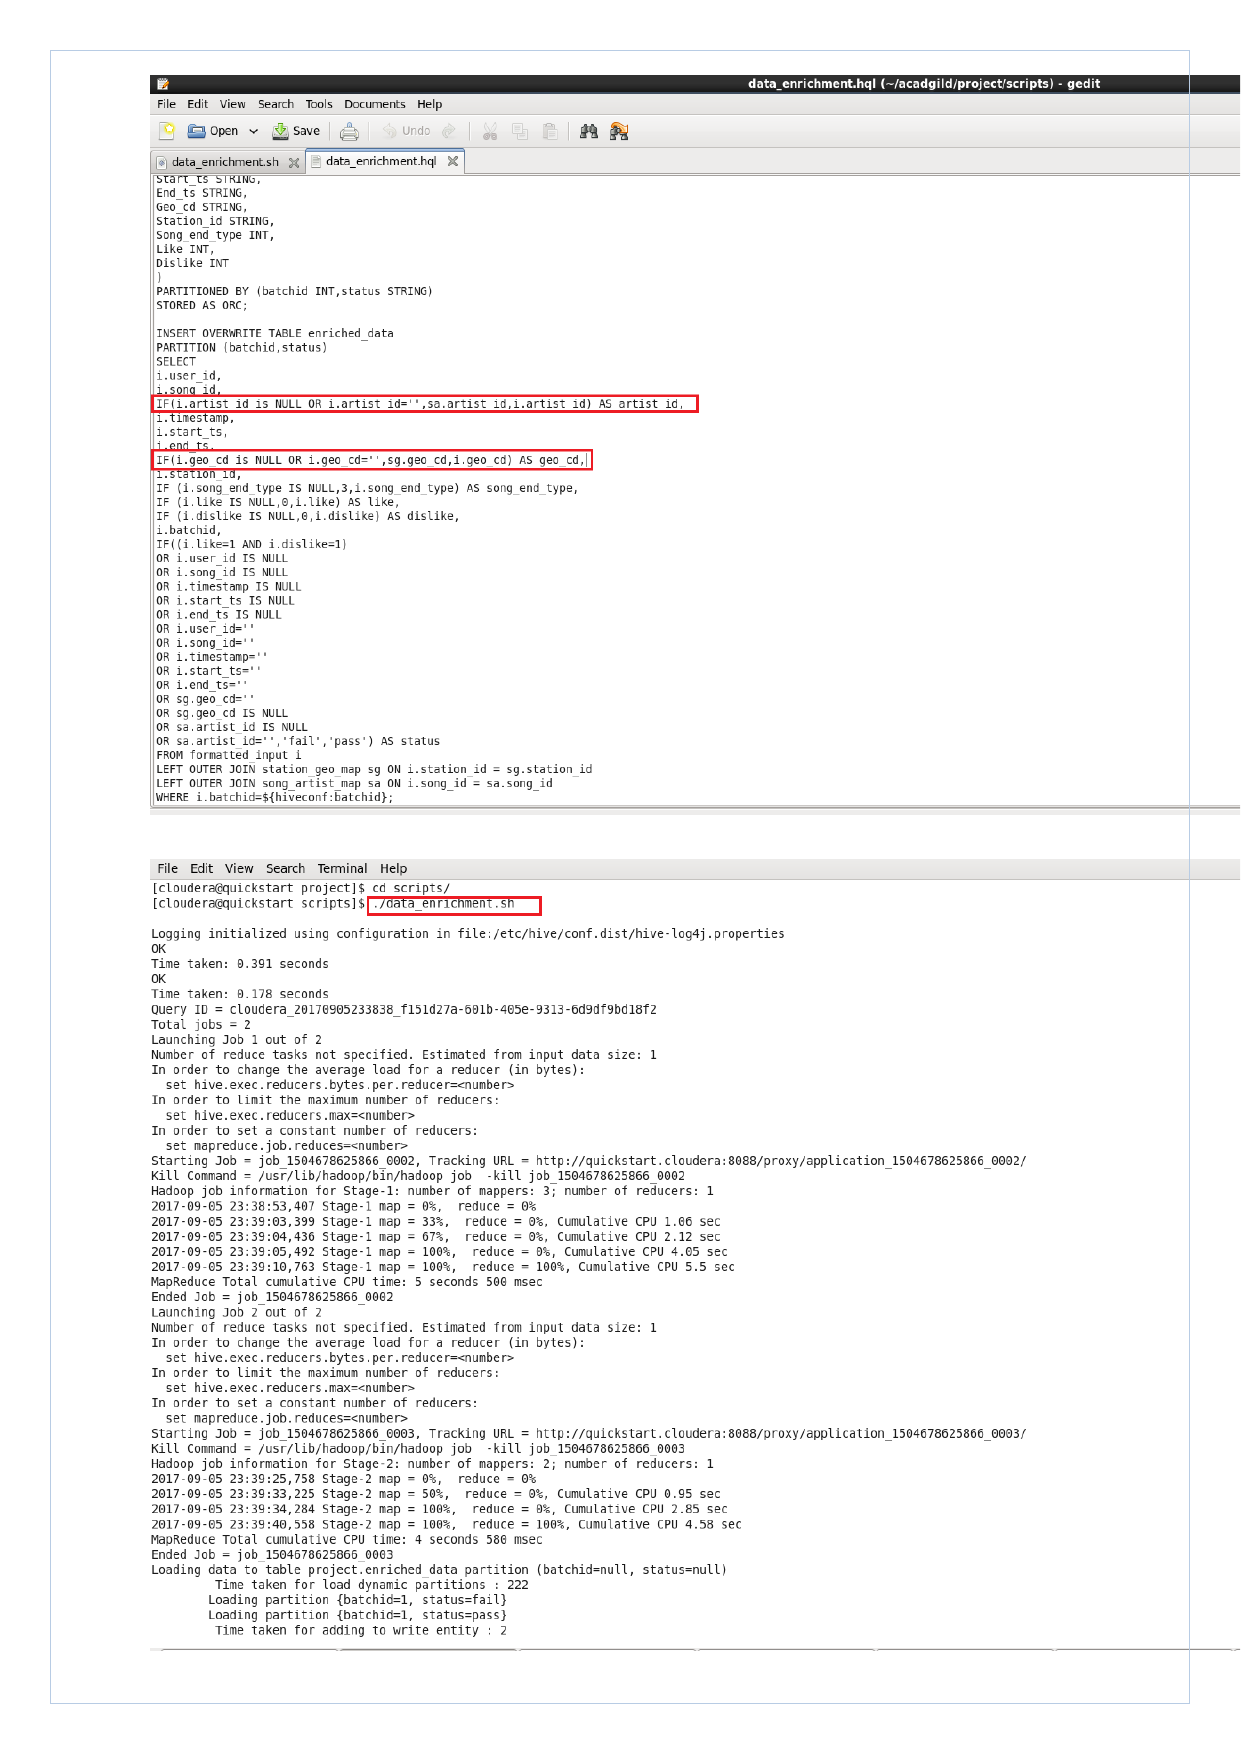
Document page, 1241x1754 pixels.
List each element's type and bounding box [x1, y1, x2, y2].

picture [150, 859, 1189, 1651]
picture [1190, 75, 1241, 815]
picture [150, 75, 1189, 815]
picture [1190, 859, 1241, 1651]
